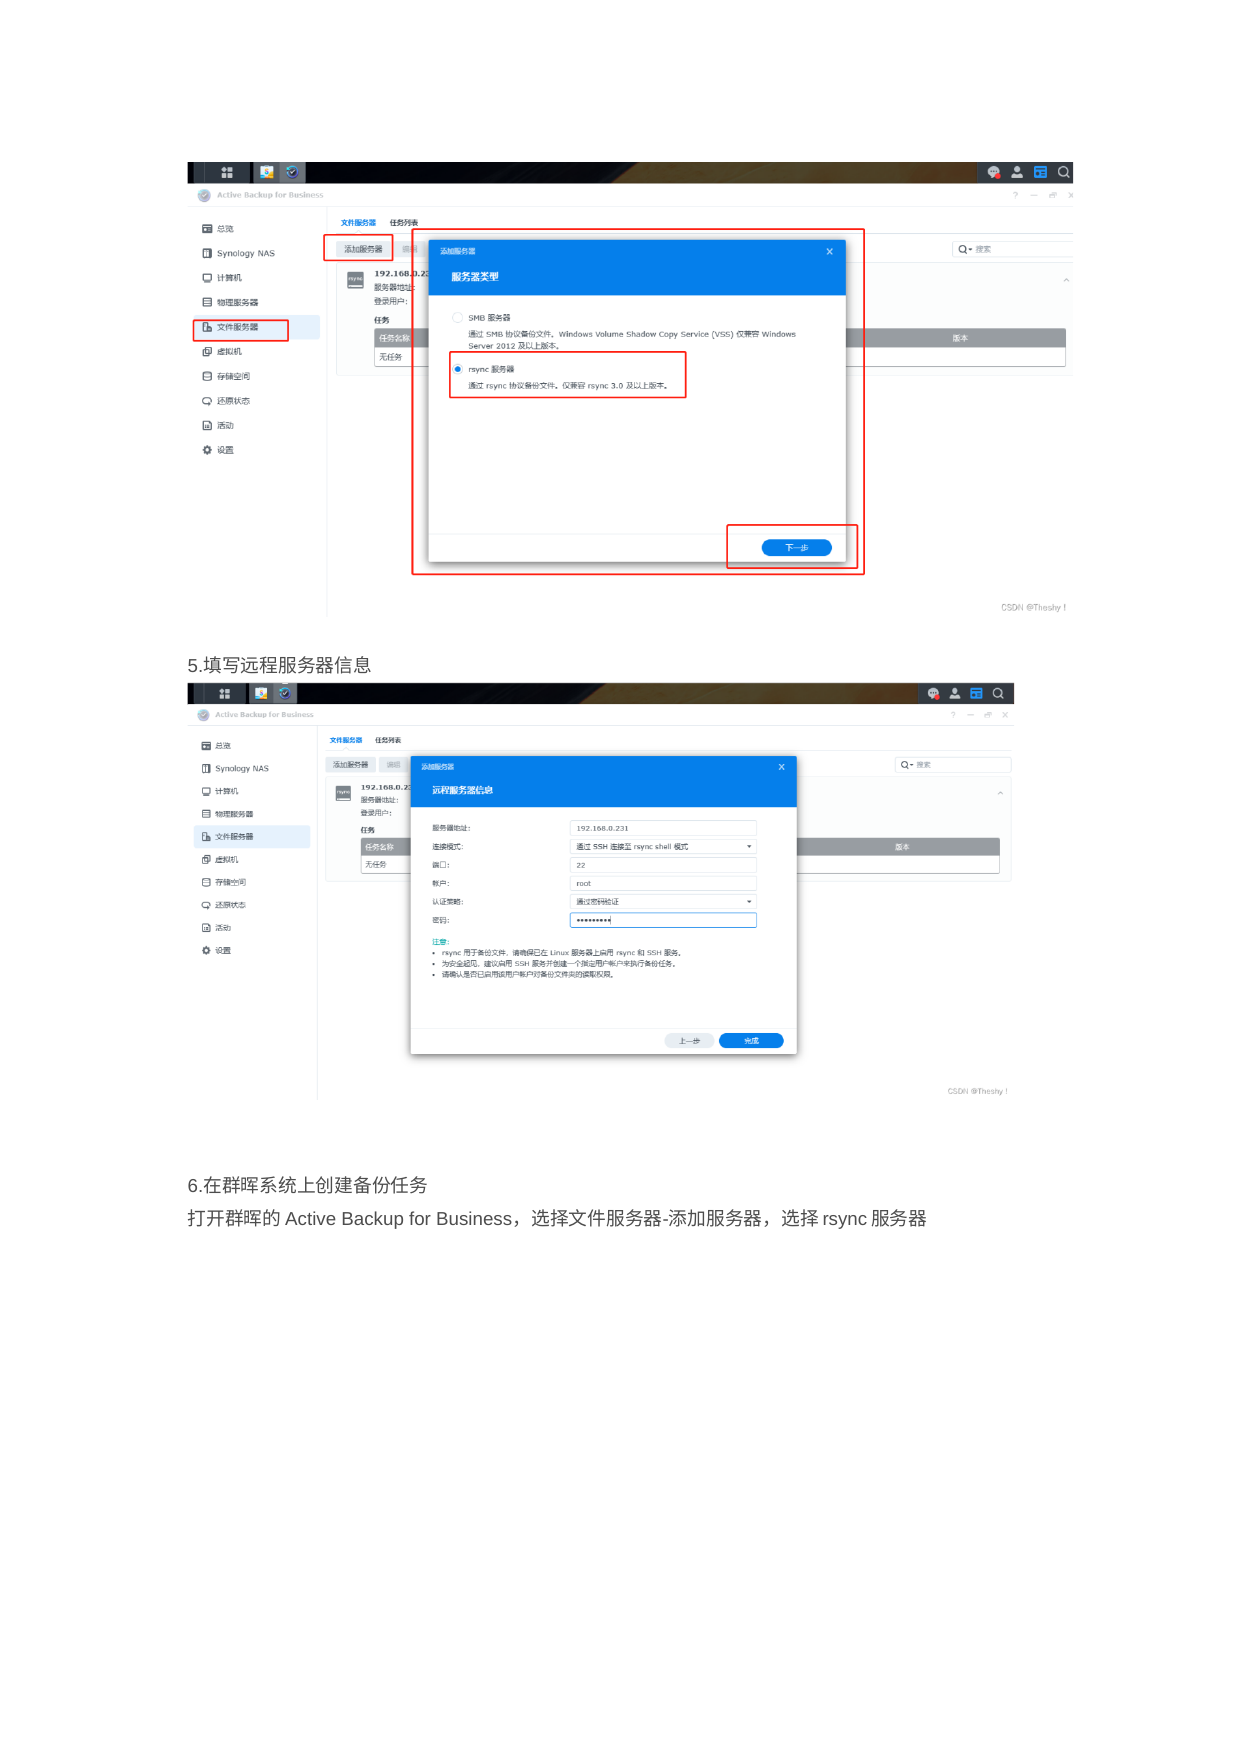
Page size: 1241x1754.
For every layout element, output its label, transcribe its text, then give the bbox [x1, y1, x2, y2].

list 打开群晖的Active Backup for Business，选择文件服务器-添加服务器，选择rsync服务器 [187, 1202, 1053, 1234]
list 5.填写远程服务器信息 [187, 649, 1053, 682]
picture [187, 162, 1074, 617]
list 6.在群晖系统上创建备份任务 [187, 1169, 1053, 1202]
picture [187, 682, 1015, 1100]
